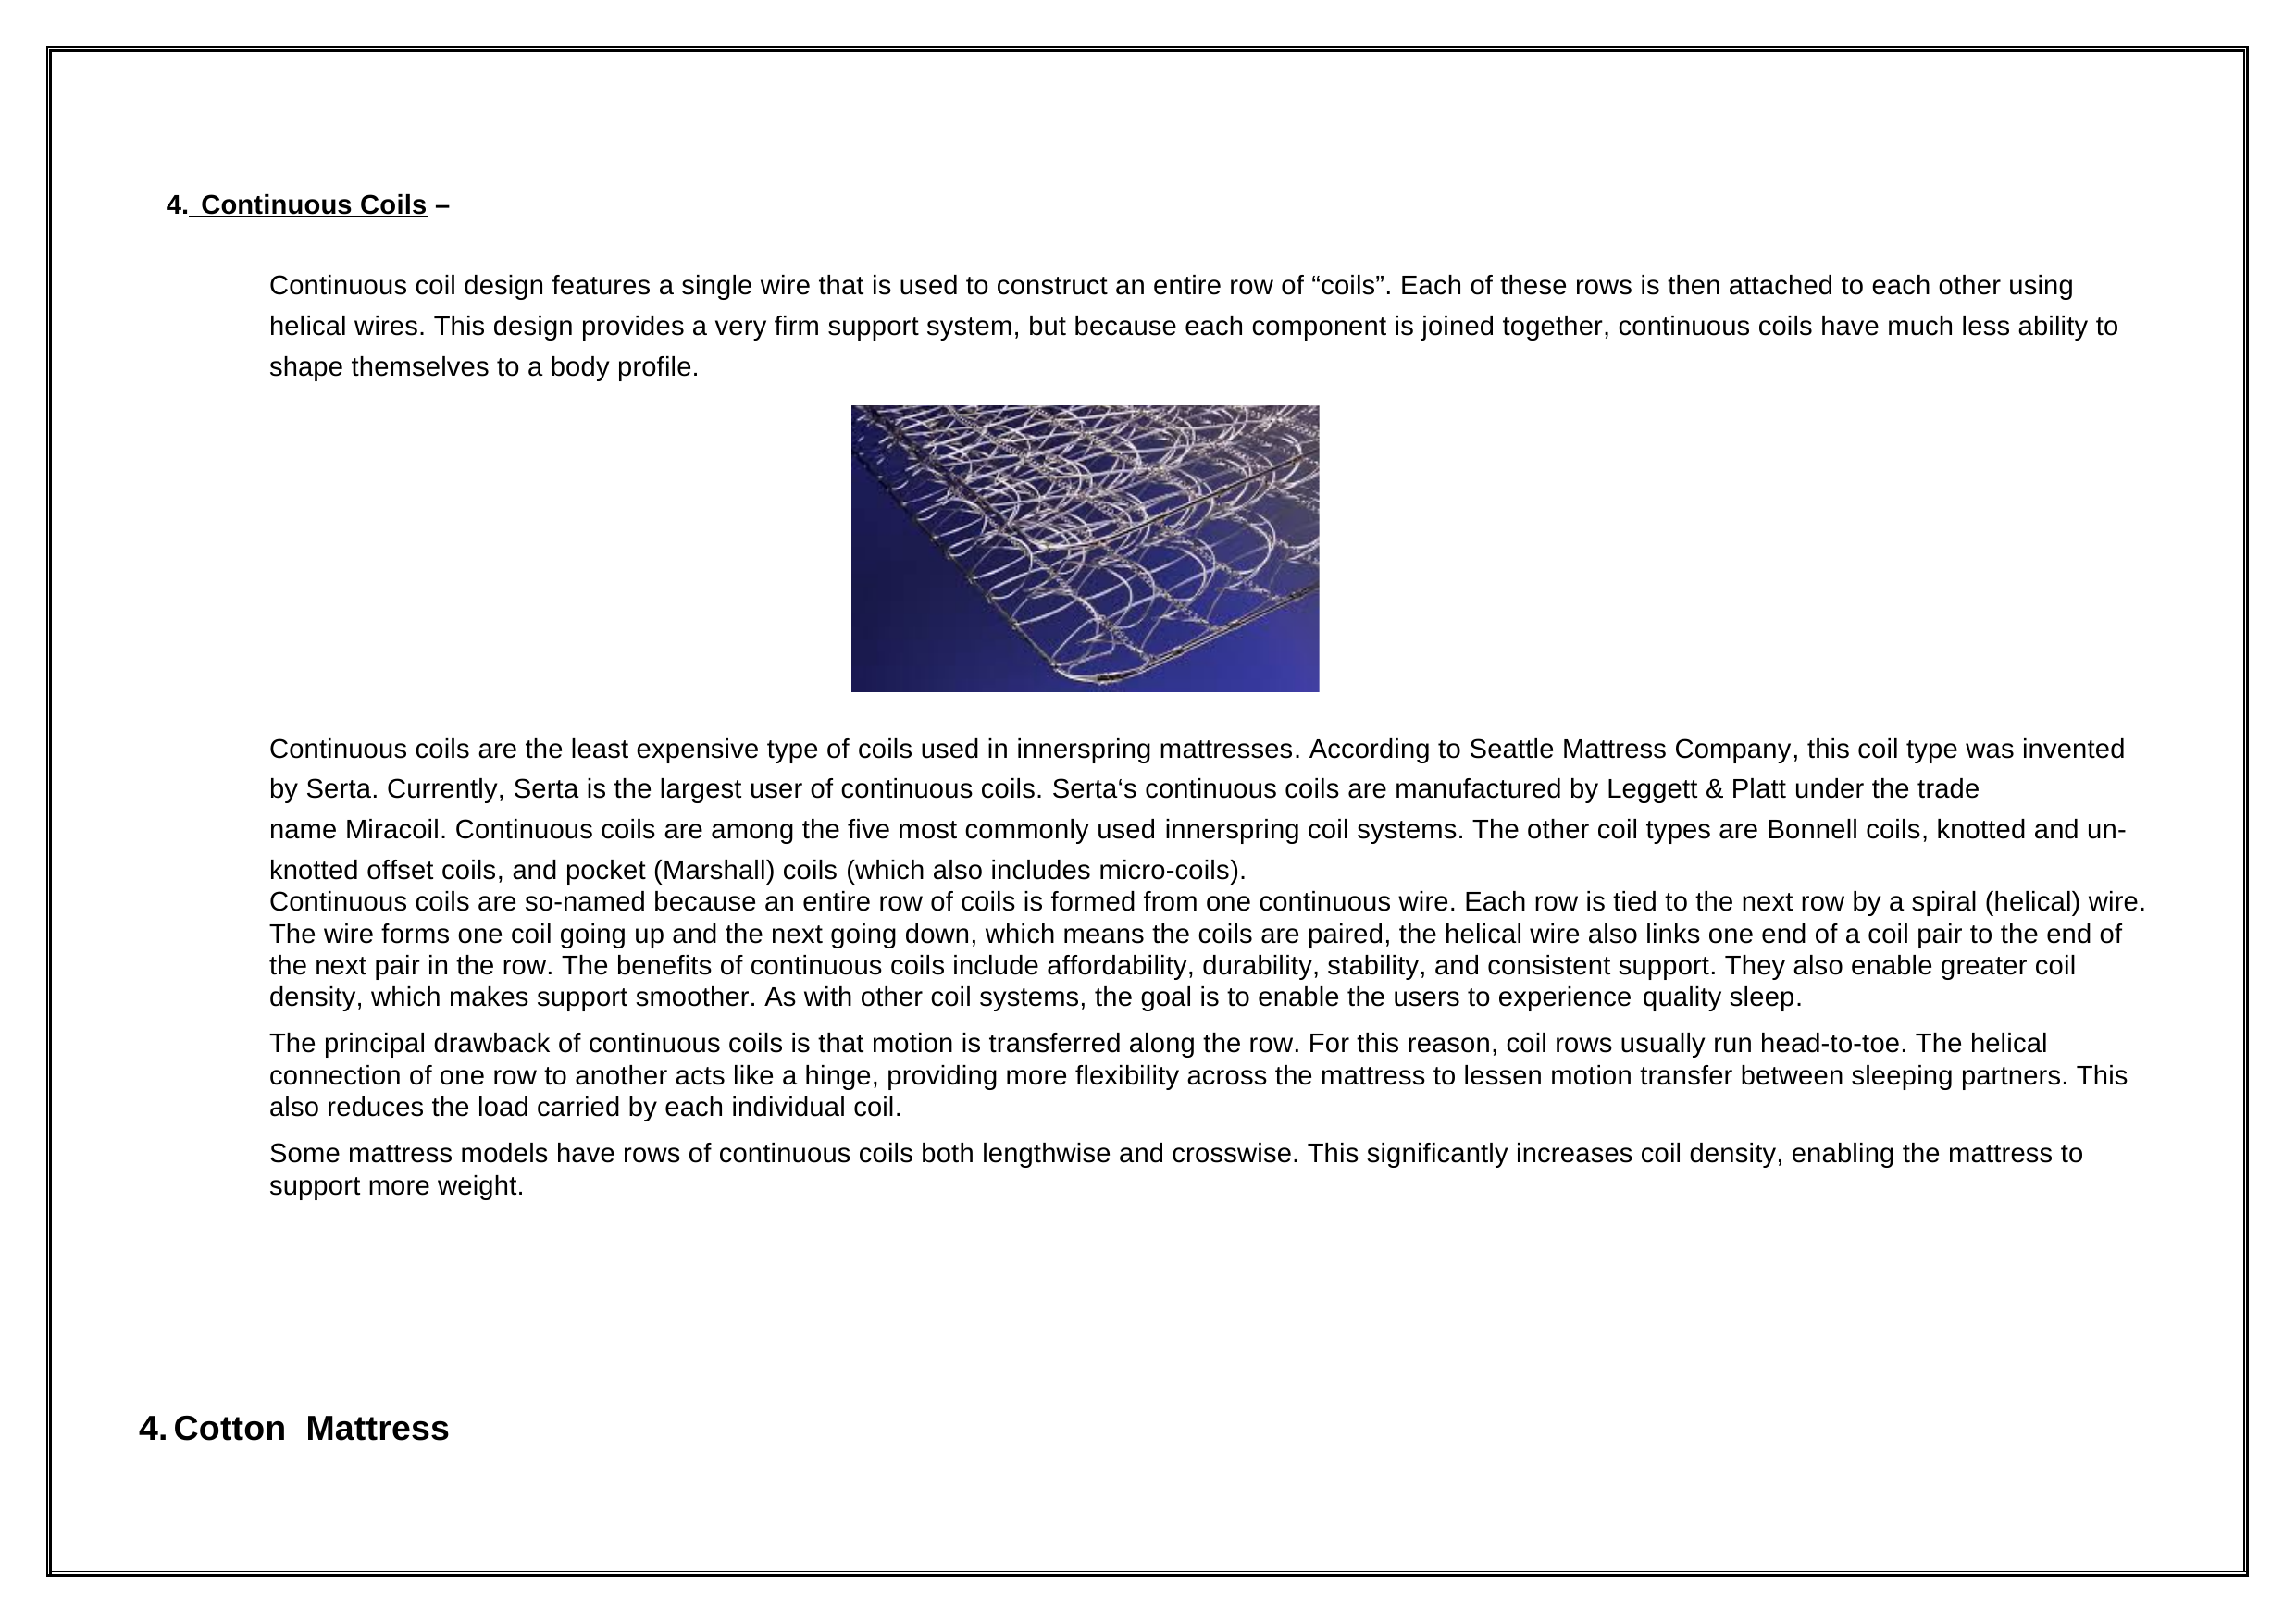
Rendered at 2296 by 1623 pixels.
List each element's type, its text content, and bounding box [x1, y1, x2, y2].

picture [851, 405, 1320, 692]
text Some mattress models have rows of continuous coils both lengthwise and crosswise. This significantly increases coil density, enabling the mattress to support more weight. [269, 1136, 2156, 1200]
text Continuous coil design features a single wire that is used to construct an entire row of “coils”. Each of these rows is then attached to each other using helical wires. This design provides a very firm support system, but because each component is joined together, continuous coils have much less ability to shape themselves to a body profile. [269, 260, 2156, 381]
text The principal drawback of continuous coils is that motion is transferred along the row. For this reason, coil rows usually run head-to-toe. The helical connection of one row to another acts like a hinge, providing more flexibility across the mattress to lessen motion transfer between sleeping partners. This also reduces the load carried by each individual coil. [269, 1027, 2156, 1122]
list Cotton Mattress [139, 1407, 2156, 1447]
list Continuous Coils – [166, 180, 2156, 219]
text Continuous coils are so-named because an entire row of coils is formed from one continuous wire. Each row is tied to the next row by a spiral (helical) wire. The wire forms one coil going up and the next going down, which means the coils are paired, the helical wire also links one end of a coil pair to the end of the next pair in the row. The benefits of continuous coils include affordability, durability, stability, and consistent support. They also enable greater coil density, which makes support smoother. As with other coil systems, the goal is to enable the users to experience quality sleep. [269, 886, 2156, 1012]
text Continuous coils are the least expensive type of coils used in innerspring mattresses. According to Seattle Mattress Company, this coil type was invented by Serta. Currently, Serta is the largest user of continuous coils. Serta‘s continuous coils are manufactured by Leggett & Platt under the trade name Miracoil. Continuous coils are among the five most commonly used innerspring coil systems. The other coil types are Bonnell coils, knotted and un-knotted offset coils, and pocket (Marshall) coils (which also includes micro-coils). [269, 724, 2156, 886]
